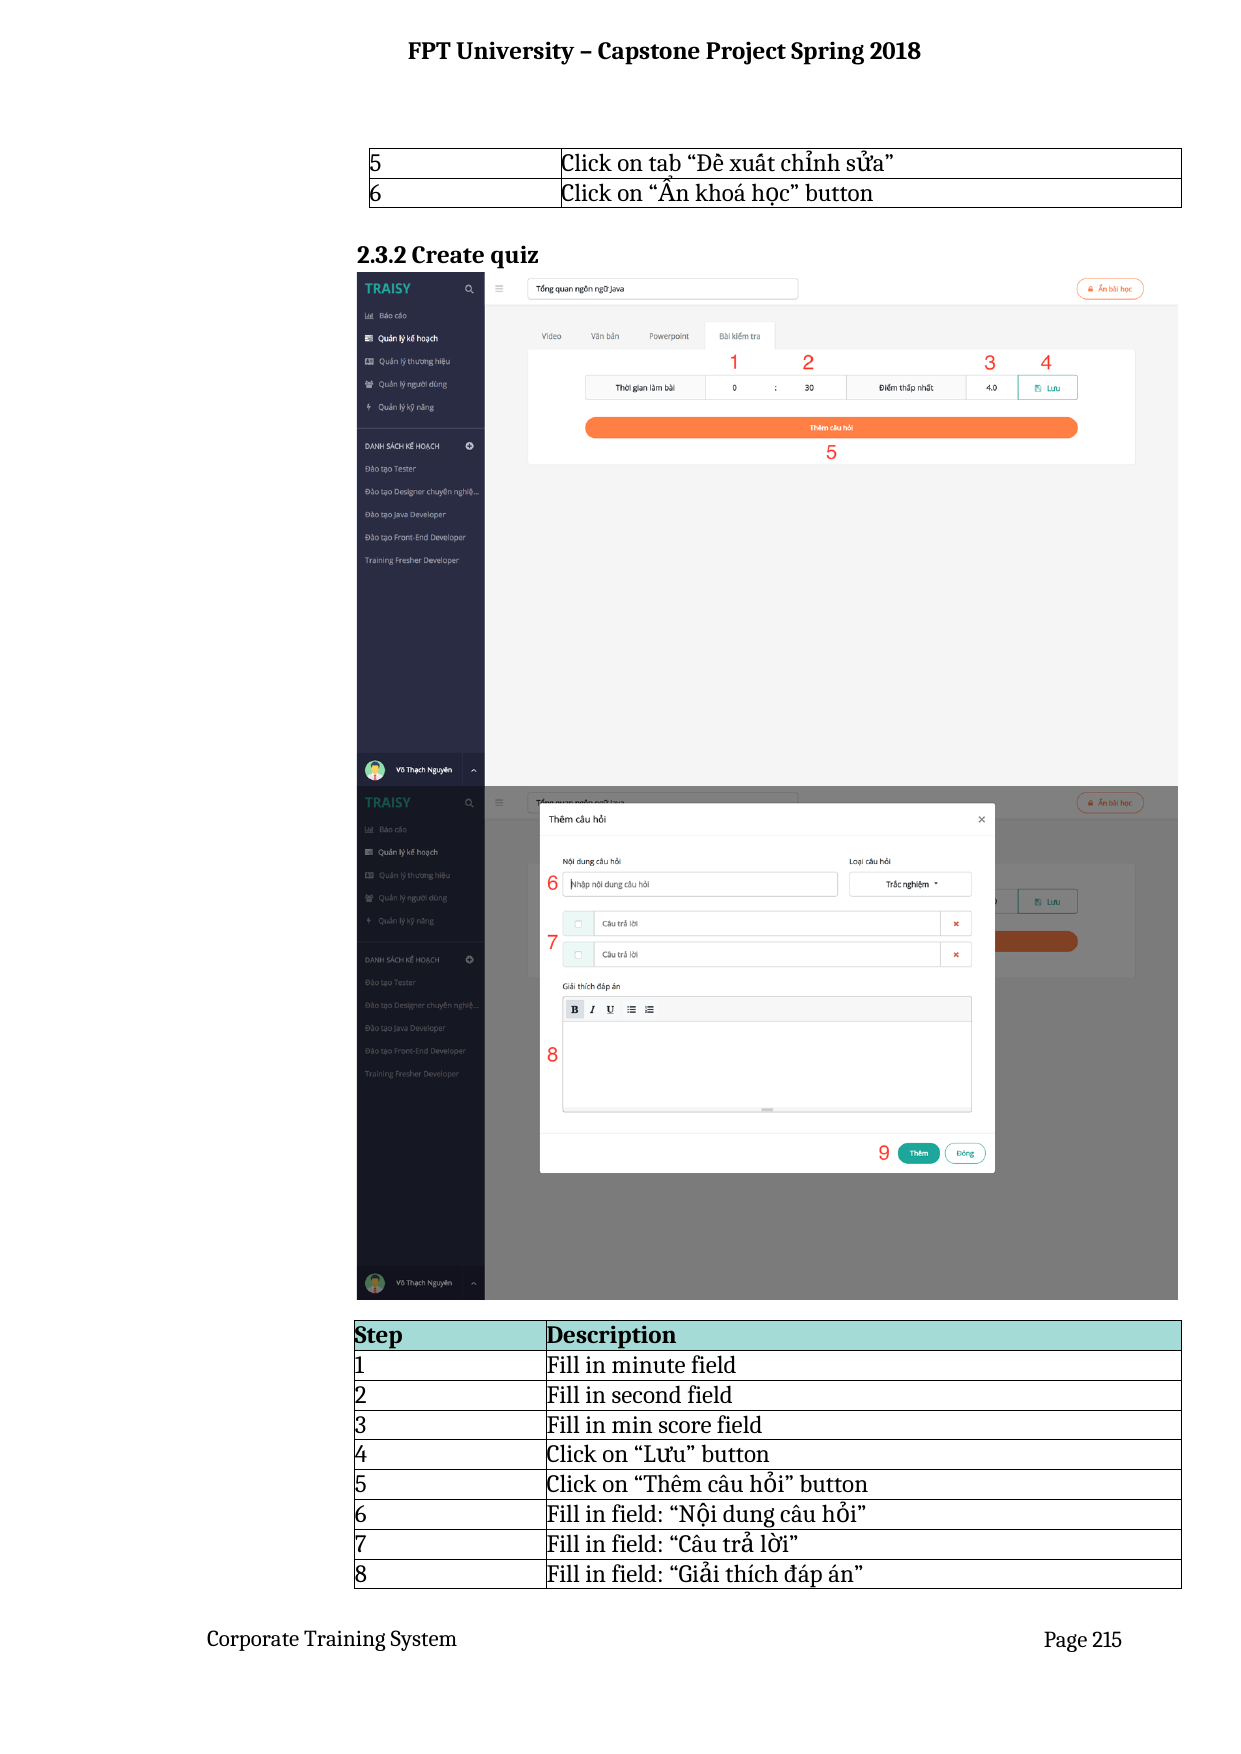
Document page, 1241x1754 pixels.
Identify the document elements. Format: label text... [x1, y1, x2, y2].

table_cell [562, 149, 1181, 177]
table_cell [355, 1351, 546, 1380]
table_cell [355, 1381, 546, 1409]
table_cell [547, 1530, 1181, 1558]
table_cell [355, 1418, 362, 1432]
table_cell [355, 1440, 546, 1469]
picture [356, 272, 1178, 1300]
subtitle 2.3.2 Create quiz [357, 241, 1124, 269]
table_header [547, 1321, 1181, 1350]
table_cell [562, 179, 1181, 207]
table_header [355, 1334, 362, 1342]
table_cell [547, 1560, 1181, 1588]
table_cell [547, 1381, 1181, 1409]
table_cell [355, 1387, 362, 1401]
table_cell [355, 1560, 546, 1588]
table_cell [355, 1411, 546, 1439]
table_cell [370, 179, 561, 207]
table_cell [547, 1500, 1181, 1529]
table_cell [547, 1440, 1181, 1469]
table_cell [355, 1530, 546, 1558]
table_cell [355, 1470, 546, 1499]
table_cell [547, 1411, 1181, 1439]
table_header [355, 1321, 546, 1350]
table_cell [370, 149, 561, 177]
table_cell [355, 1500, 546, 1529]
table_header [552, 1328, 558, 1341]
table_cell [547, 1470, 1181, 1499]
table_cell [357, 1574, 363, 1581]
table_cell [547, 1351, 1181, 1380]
